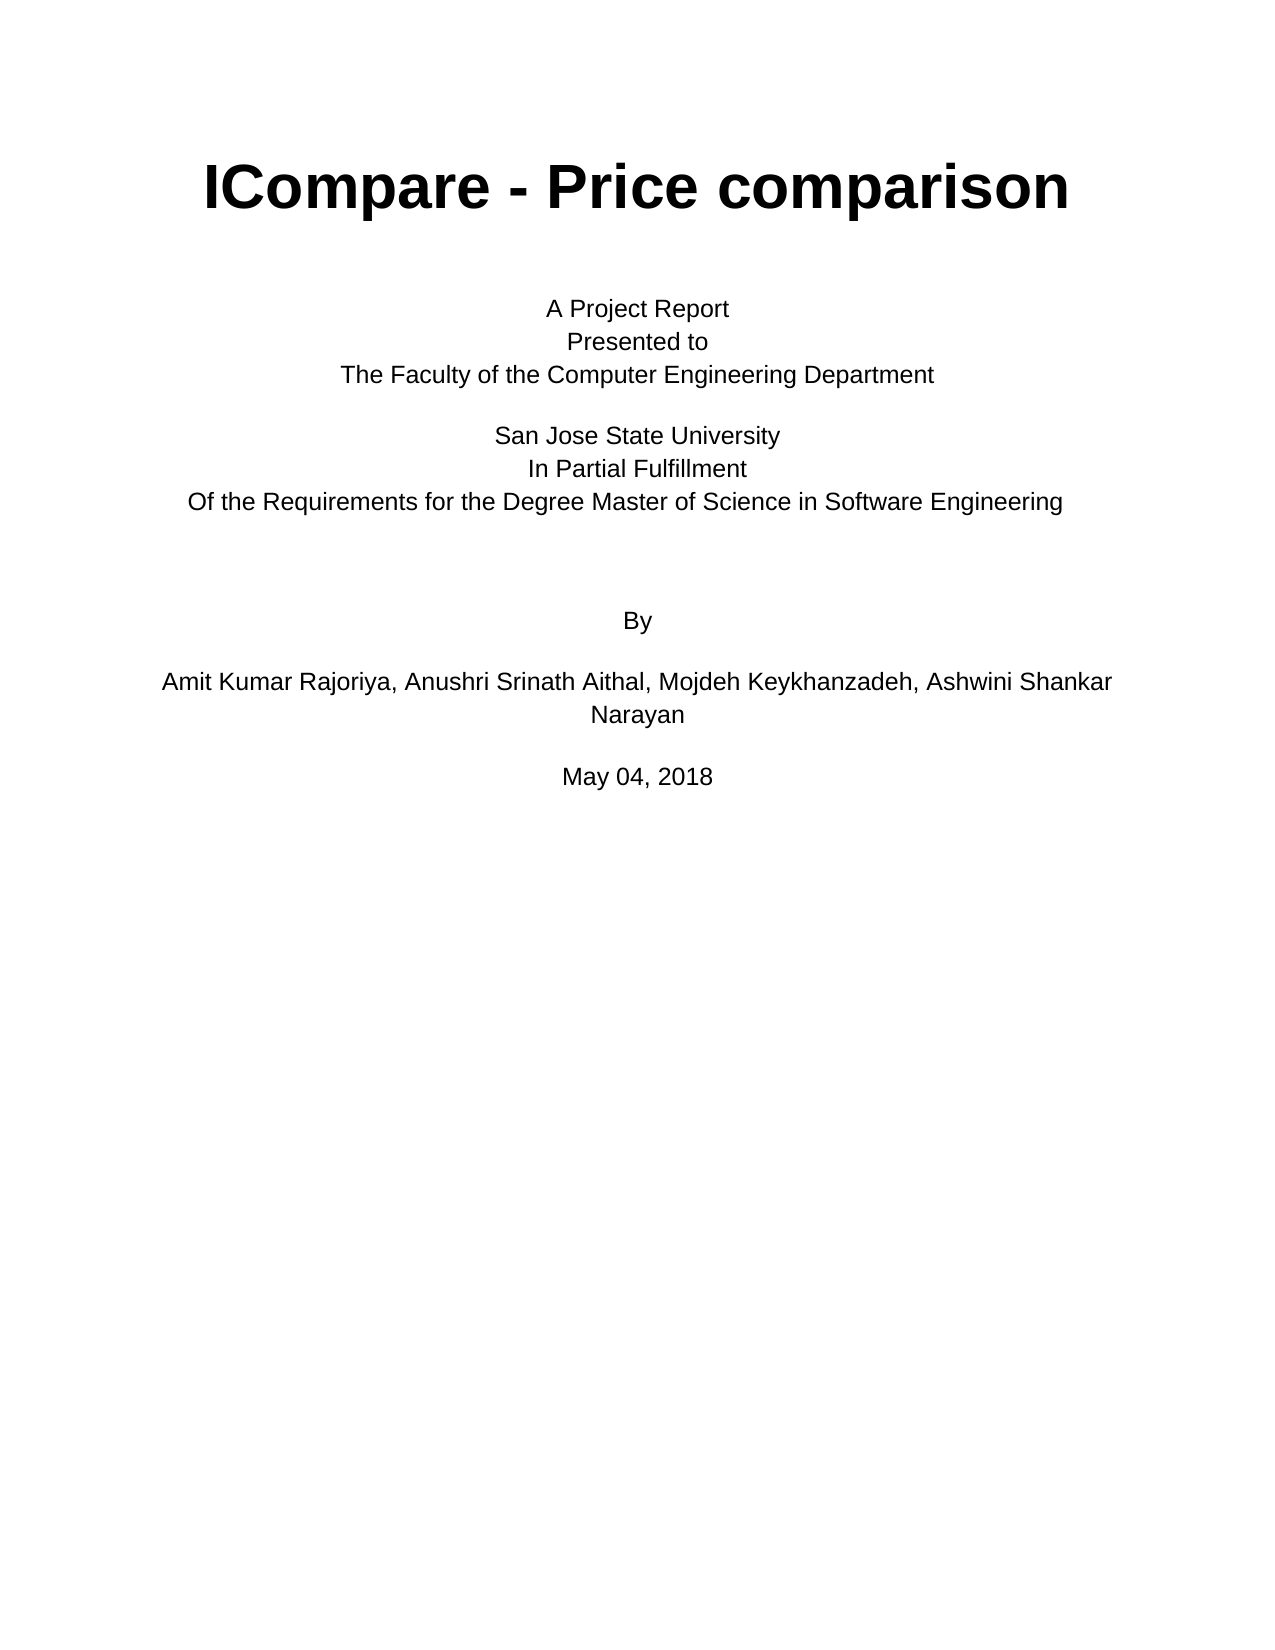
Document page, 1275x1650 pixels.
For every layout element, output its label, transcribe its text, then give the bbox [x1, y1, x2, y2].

text By [150, 606, 1125, 634]
text A Project Report [150, 294, 1125, 322]
text Of the Requirements for the Degree Master of Science in Software Engineering [150, 487, 1125, 516]
text Presented to [150, 327, 1125, 356]
text The Faculty of the Computer Engineering Department [150, 360, 1125, 388]
text Amit Kumar Rajoriya, Anushri Srinath Aithal, Mojdeh Keykhanzadeh, Ashwini Shankar Narayan [150, 667, 1125, 729]
text In Partial Fulfillment [150, 454, 1125, 483]
text ICompare - Price comparison [150, 150, 1125, 222]
text May 04, 2018 [150, 762, 1125, 790]
text San Jose State University [150, 421, 1125, 450]
